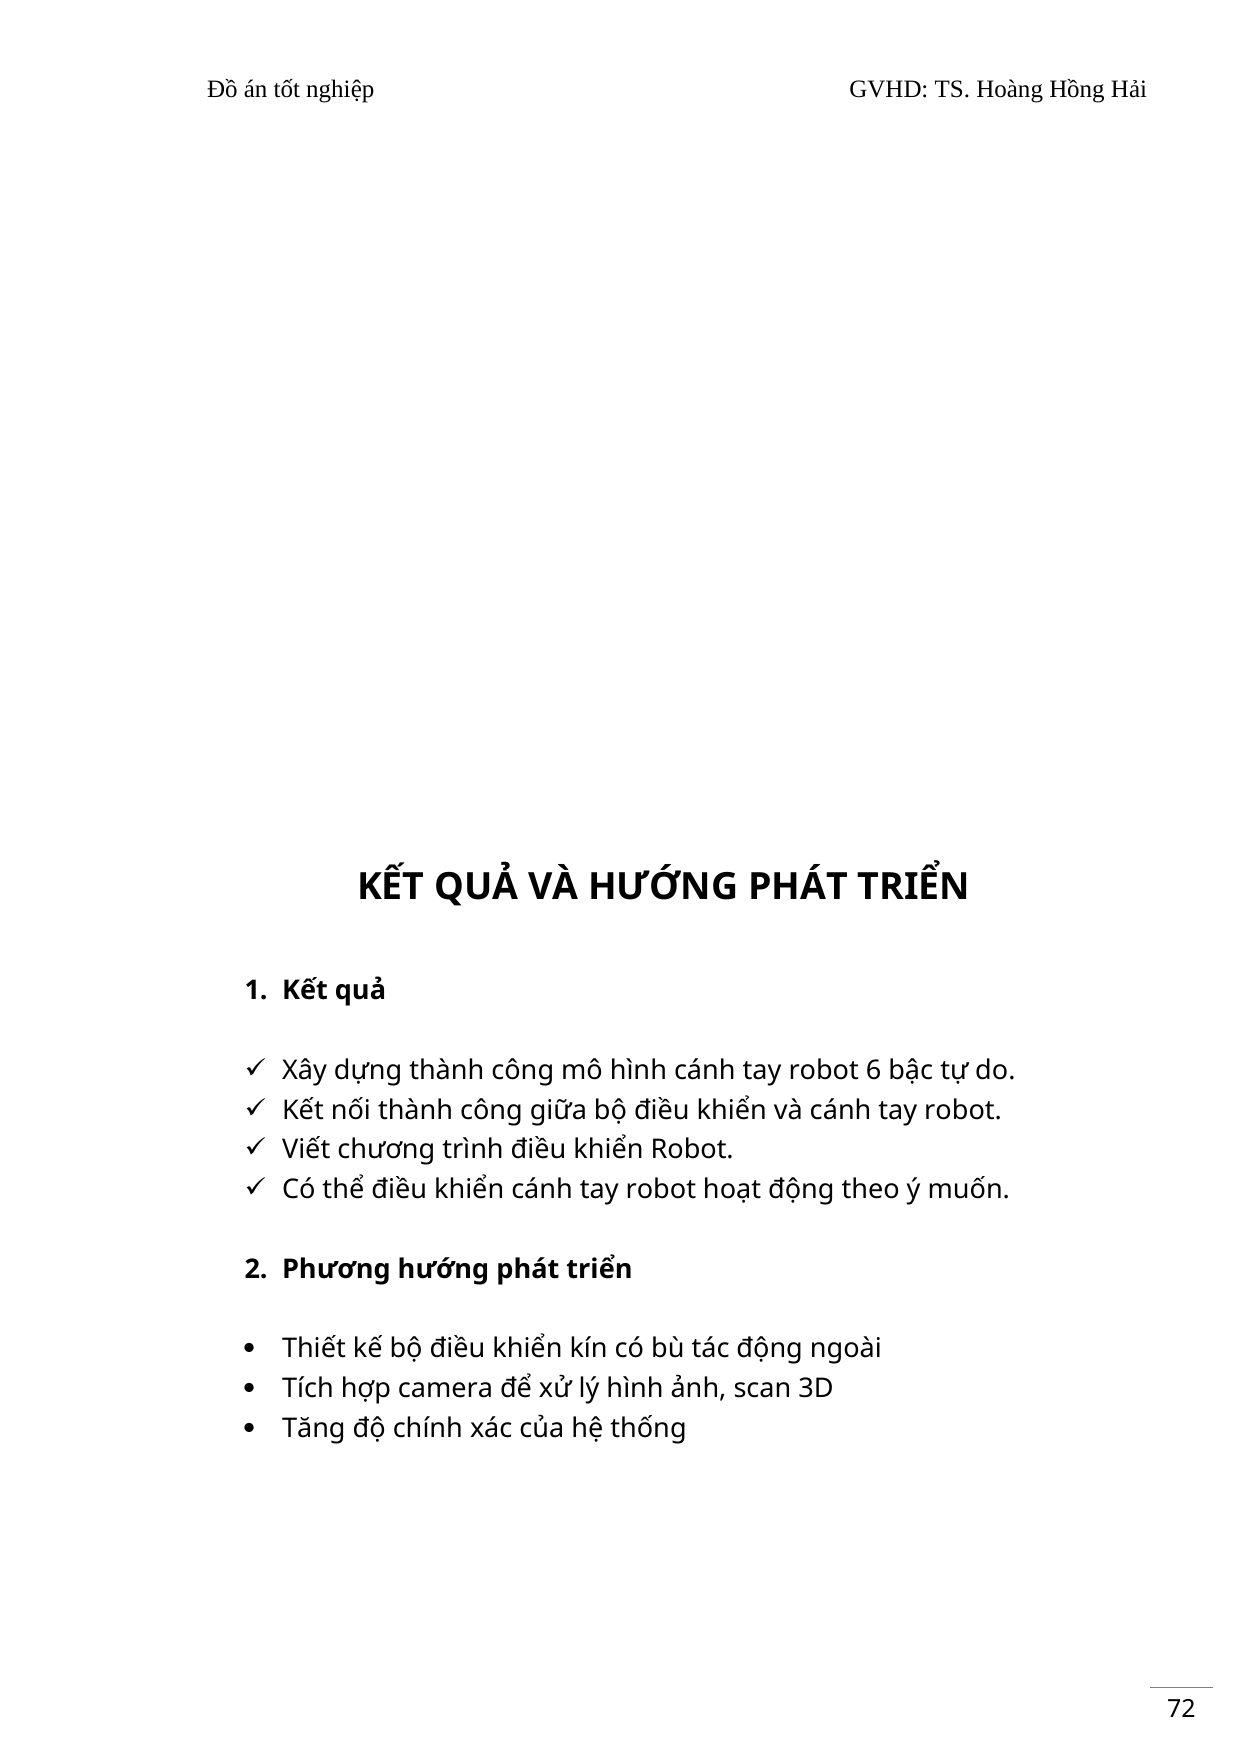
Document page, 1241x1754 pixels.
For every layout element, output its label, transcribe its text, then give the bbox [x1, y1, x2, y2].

list Thiết kế bộ điều khiển kín có bù tác động ngoài [244, 1329, 1122, 1366]
list Kết quả [244, 971, 1122, 1008]
list Tăng độ chính xác của hệ thống [244, 1408, 1122, 1445]
list Kết nối thành công giữa bộ điều khiển và cánh tay robot. [244, 1090, 1122, 1127]
list Có thể điều khiển cánh tay robot hoạt động theo ý muốn. [244, 1170, 1122, 1207]
list Viết chương trình điều khiển Robot. [244, 1130, 1122, 1167]
list Phương hướng phát triển [244, 1249, 1122, 1286]
list Xây dựng thành công mô hình cánh tay robot 6 bậc tự do. [244, 1050, 1122, 1087]
list Tích hợp camera để xử lý hình ảnh, scan 3D [244, 1369, 1122, 1406]
subtitle KẾT QUẢ VÀ HƯỚNG PHÁT TRIỂN [282, 859, 1122, 910]
